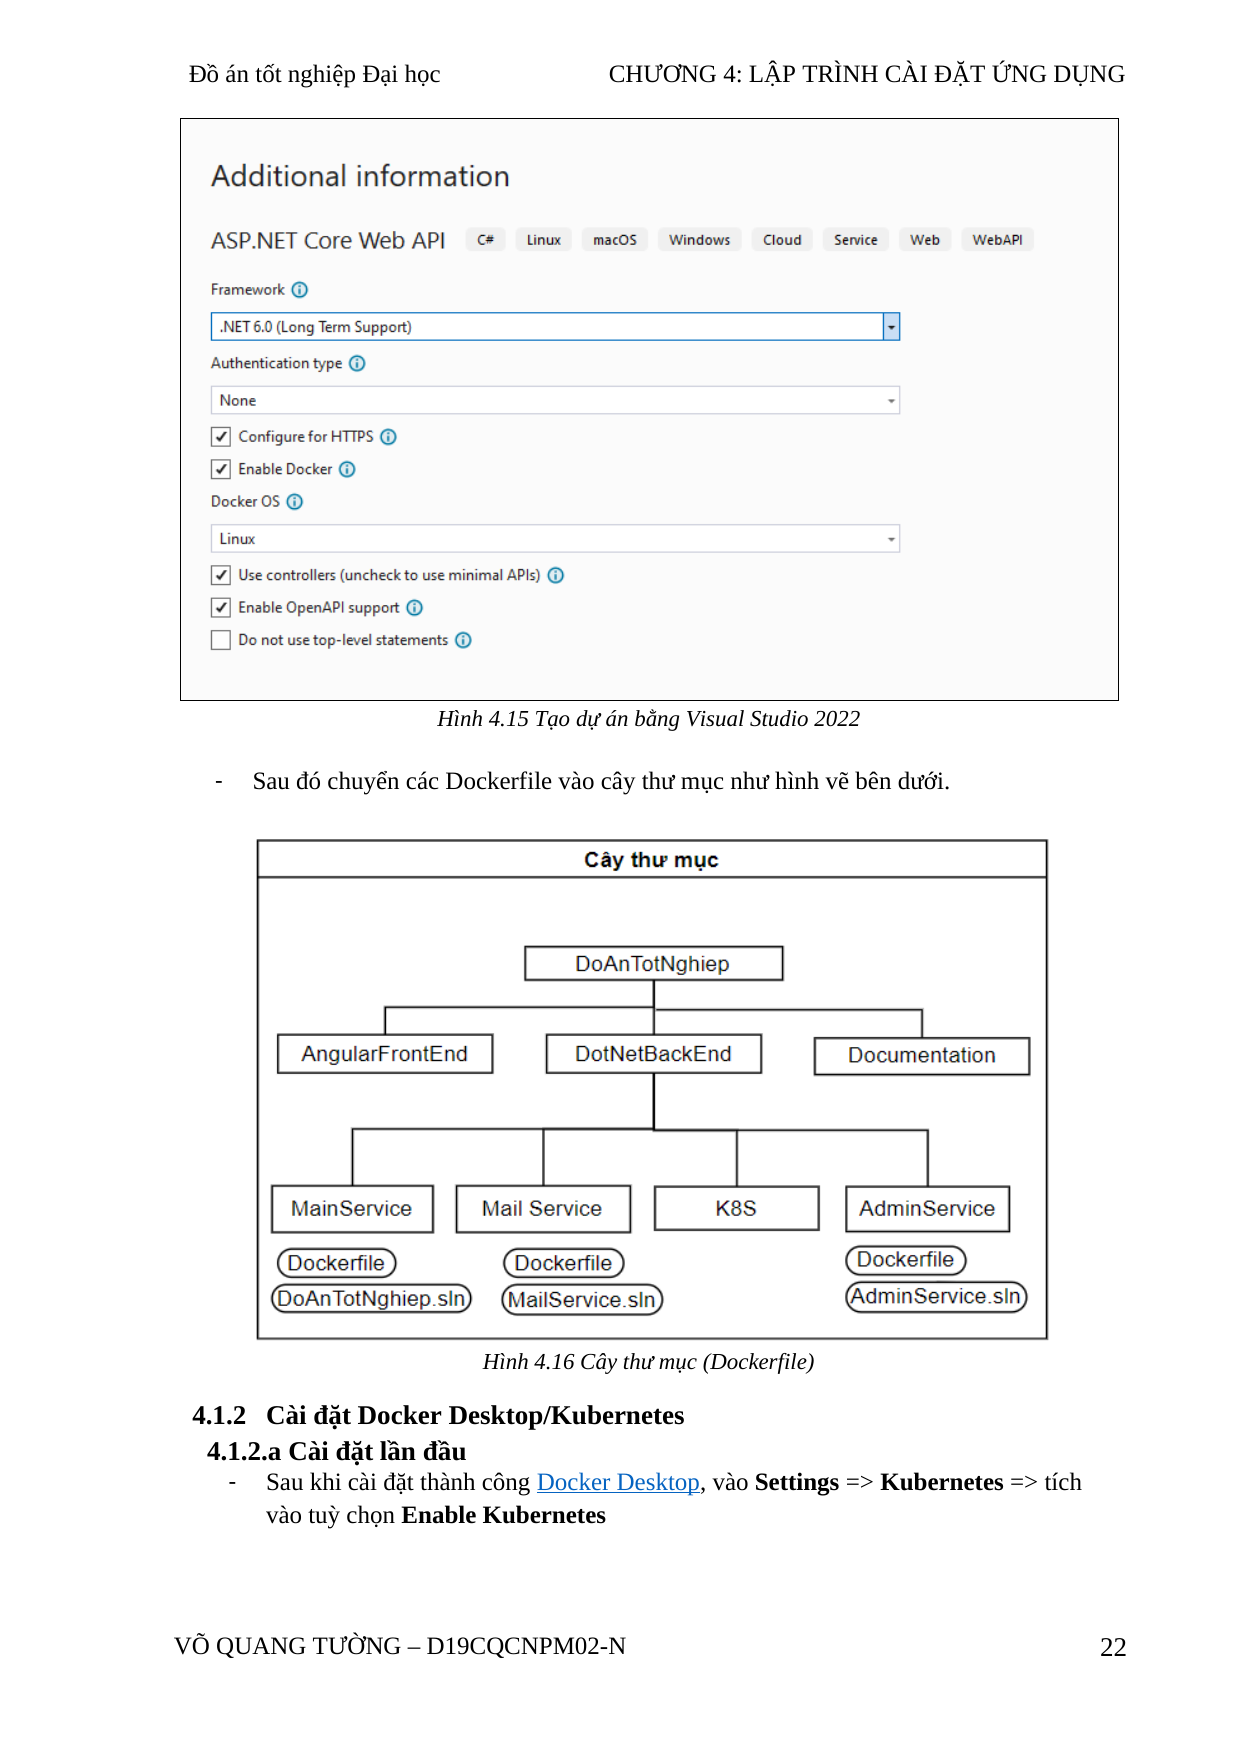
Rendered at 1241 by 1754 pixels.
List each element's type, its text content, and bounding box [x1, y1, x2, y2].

list Sau khi cài đặt thành công Docker Desktop, vào Settings => Kubernetes => tích vào tuỳ chọn Enable Kubernetes [228, 1466, 1122, 1529]
picture [181, 119, 1118, 700]
picture [248, 833, 1051, 1344]
subtitle Cài đặt Docker Desktop/Kubernetes [192, 1399, 1122, 1430]
text 4.1.2.a Cài đặt lần đầu [207, 1434, 1122, 1466]
list Sau đó chuyển các Dockerfile vào cây thư mục như hình vẽ bên dưới. [215, 765, 1122, 796]
